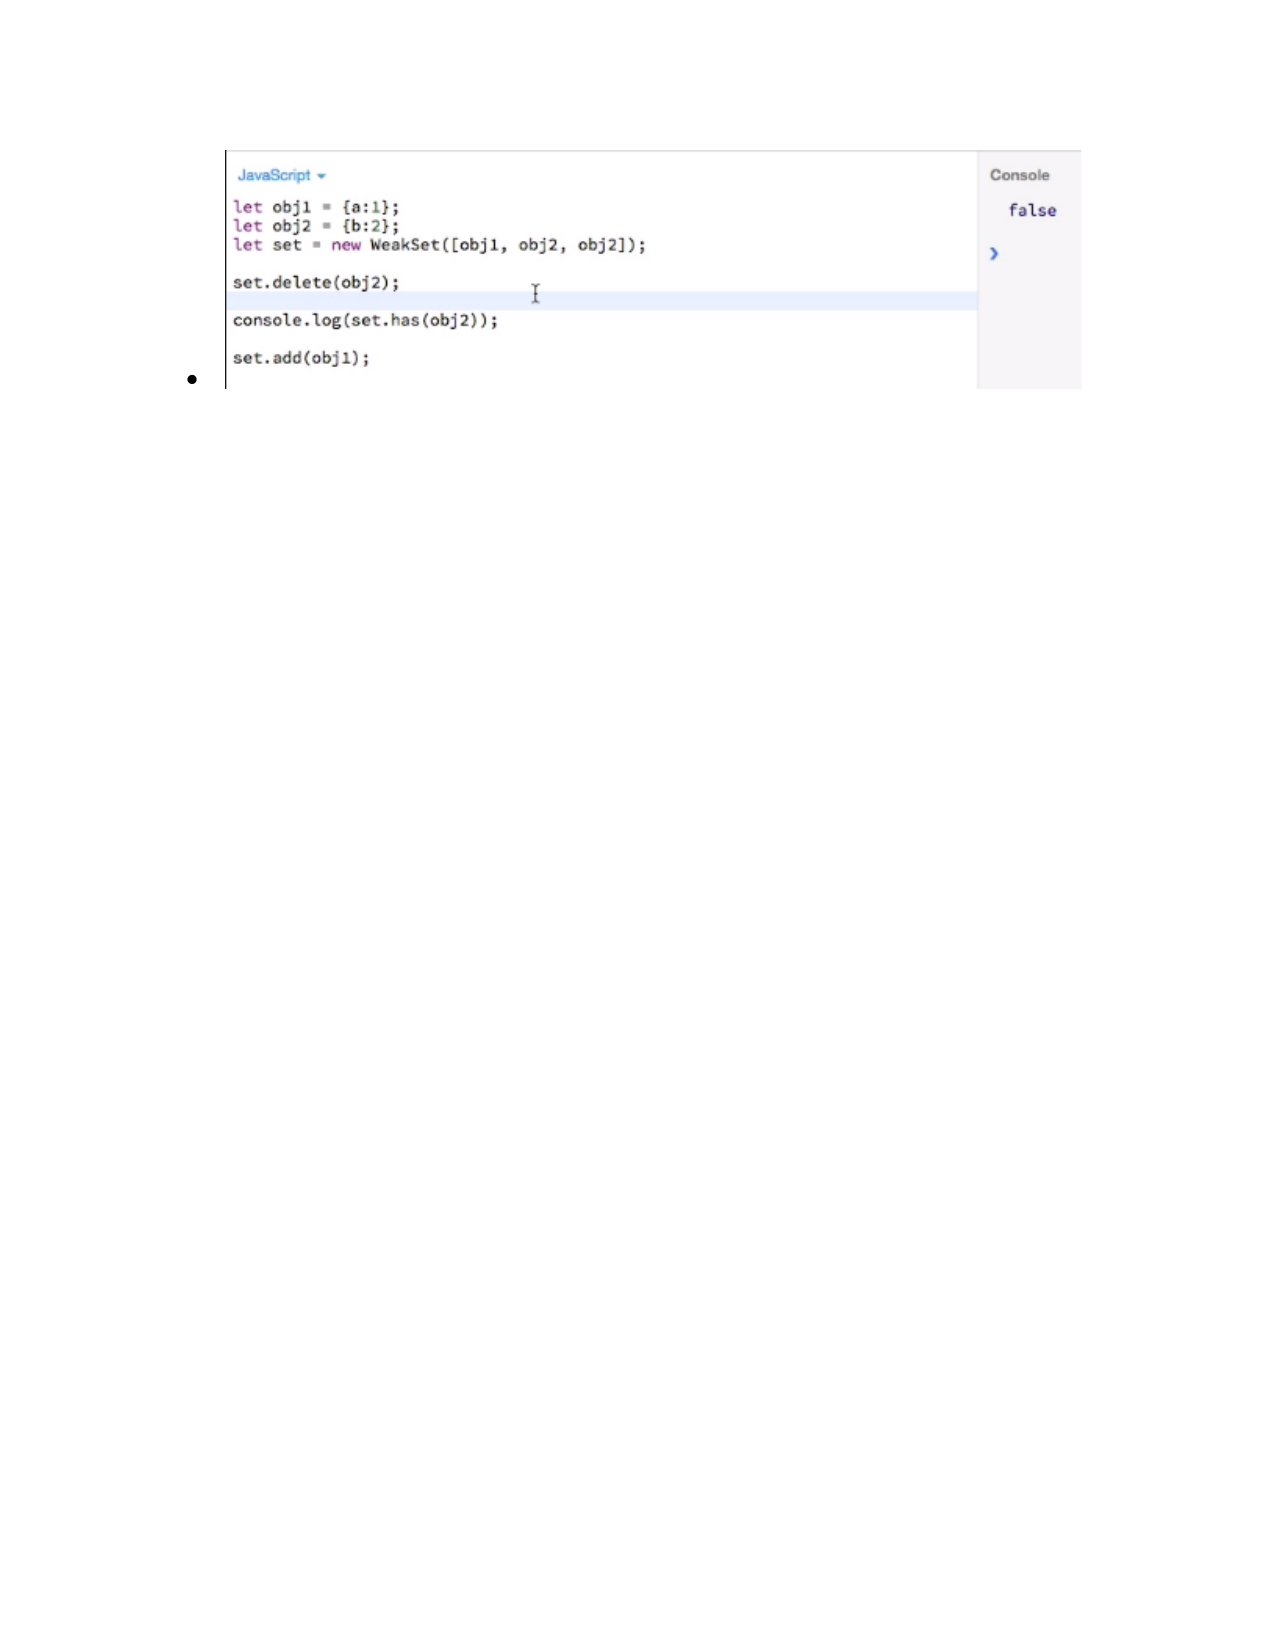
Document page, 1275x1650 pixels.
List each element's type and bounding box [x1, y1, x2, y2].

picture [225, 150, 1082, 389]
